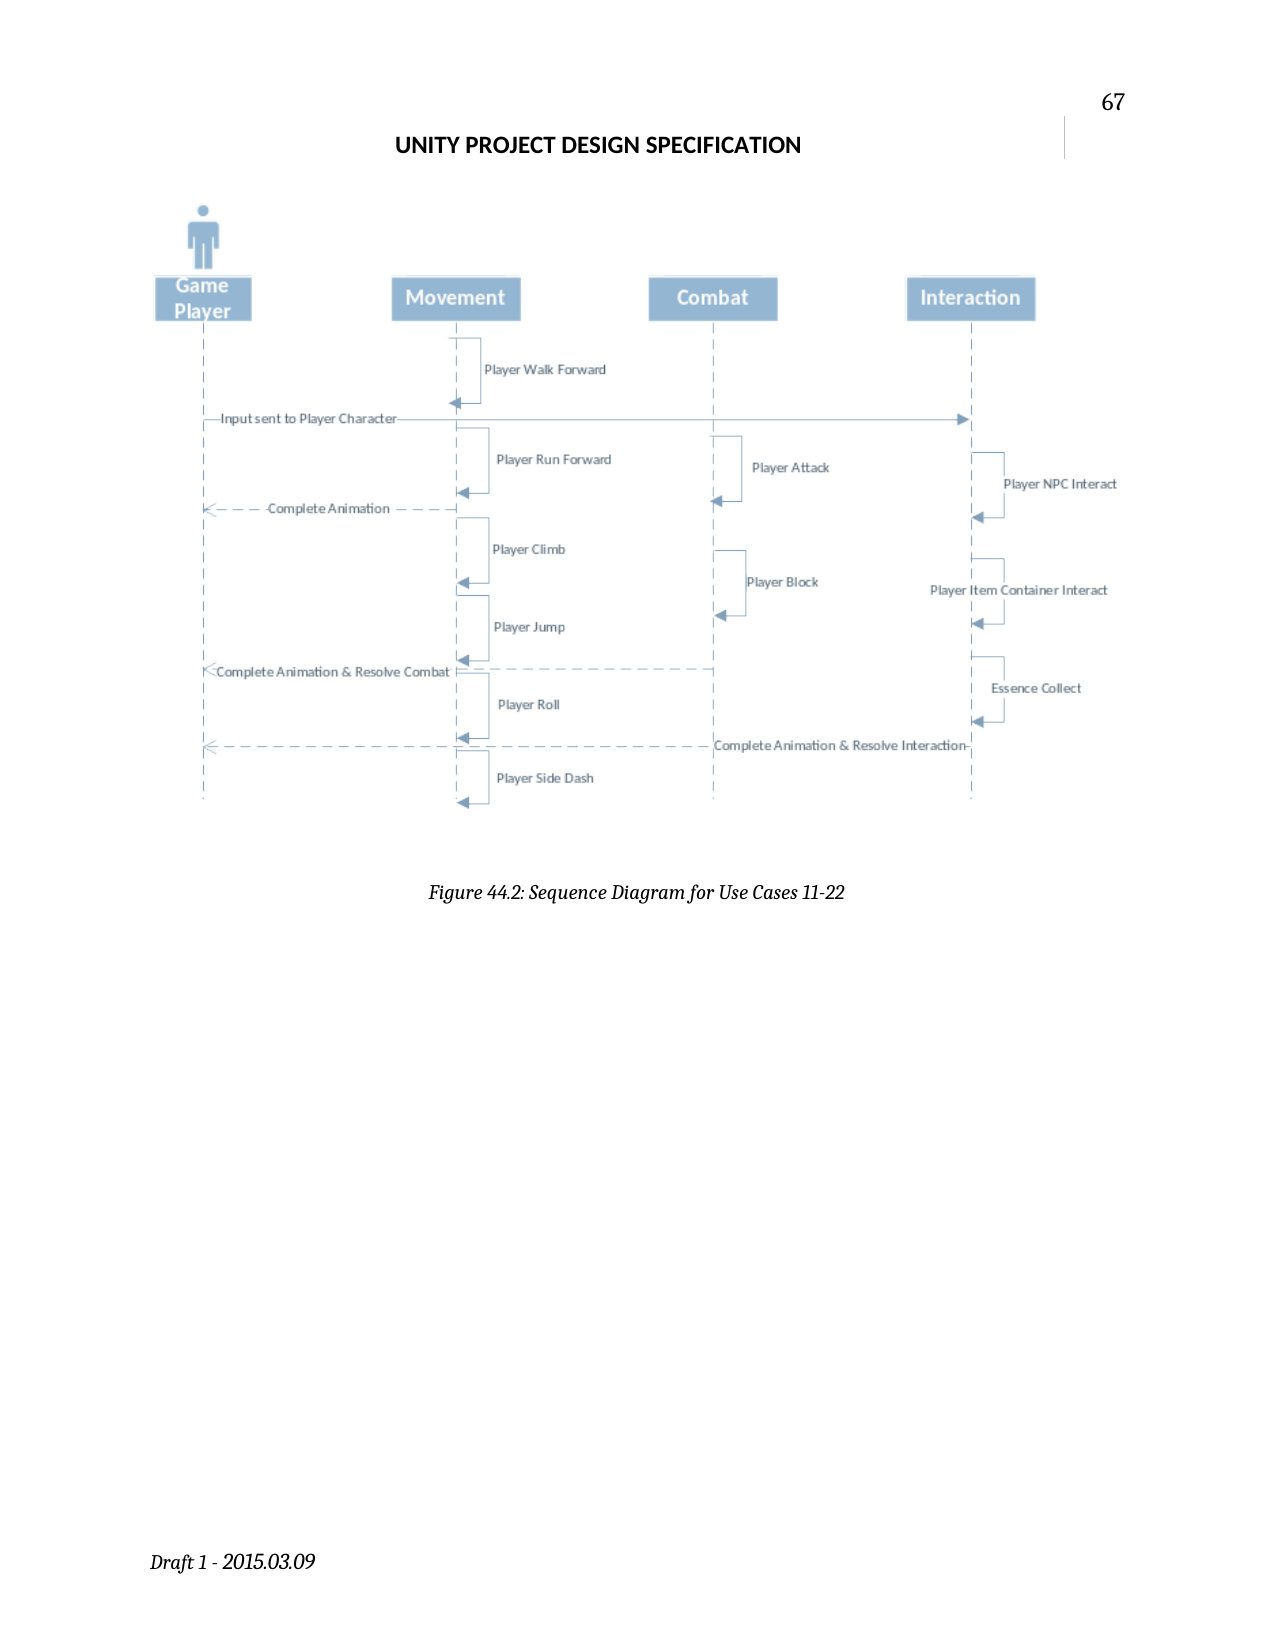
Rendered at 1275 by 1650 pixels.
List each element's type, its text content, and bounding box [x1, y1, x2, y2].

text Figure 44.2: Sequence Diagram for Use Cases 11-22 [150, 881, 1125, 905]
